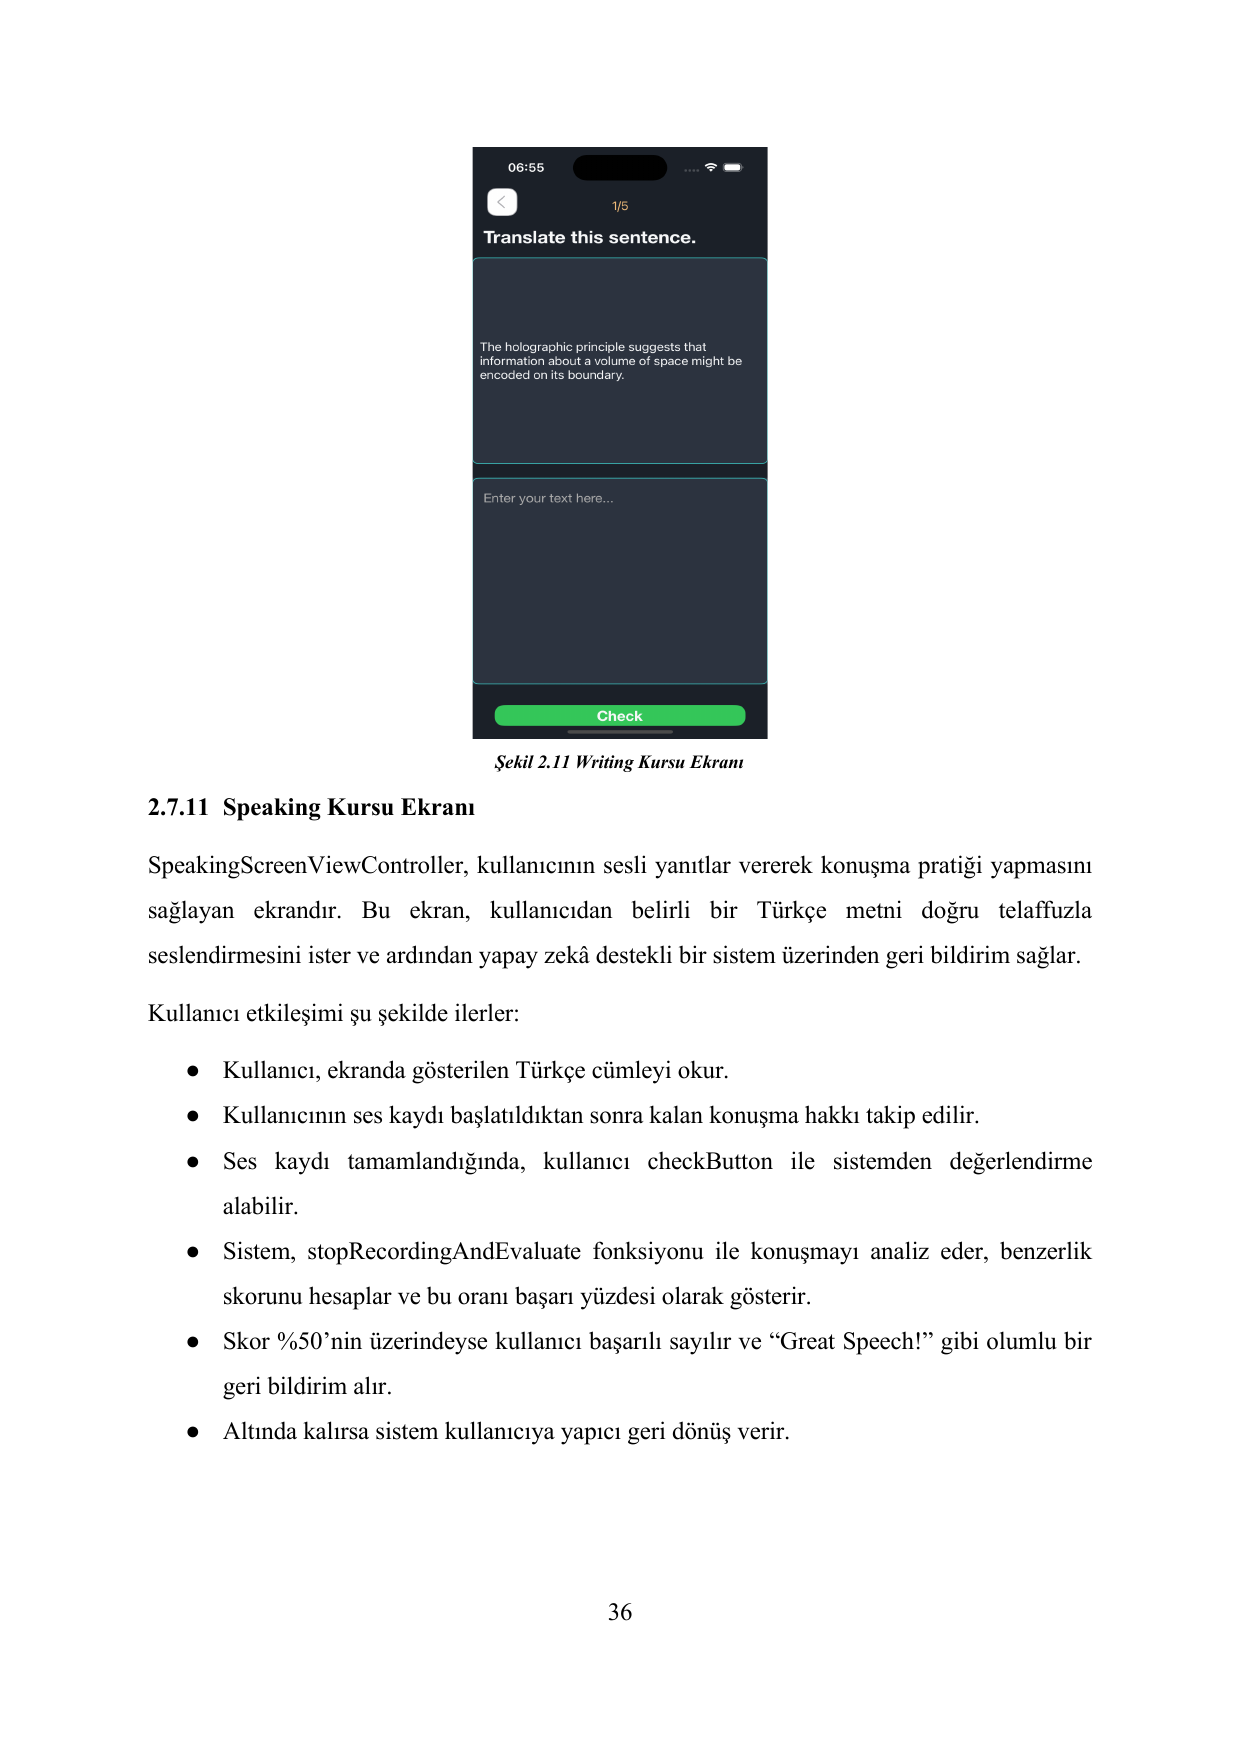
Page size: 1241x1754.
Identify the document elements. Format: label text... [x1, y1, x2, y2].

list Kullanıcı, ekranda gösterilen Türkçe cümleyi okur. [185, 1057, 1093, 1084]
subtitle Speaking Kursu Ekranı [148, 793, 1093, 821]
list Altında kalırsa sistem kullanıcıya yapıcı geri dönüş verir. [185, 1417, 1093, 1445]
list Sistem, stopRecordingAndEvaluate fonksiyonu ile konuşmayı analiz eder, benzerlik skorunu hesaplar ve bu oranı başarı yüzdesi olarak gösterir. [185, 1237, 1093, 1310]
picture [472, 147, 768, 739]
list Kullanıcının ses kaydı başlatıldıktan sonra kalan konuşma hakkı takip edilir. [185, 1102, 1093, 1129]
text SpeakingScreenViewController, kullanıcının sesli yanıtlar vererek konuşma pratiği yapmasını sağlayan ekrandır. Bu ekran, kullanıcıdan belirli bir Türkçe metni doğru telaffuzla seslendirmesini ister ve ardından yapay zekâ destekli bir sistem üzerinden geri bildirim sağlar. [148, 851, 1093, 969]
list Ses kaydı tamamlandığında, kullanıcı checkButton ile sistemden değerlendirme alabilir. [185, 1147, 1093, 1219]
list Skor %50’nin üzerindeyse kullanıcı başarılı sayılır ve “Great Speech!” gibi olumlu bir geri bildirim alır. [185, 1327, 1093, 1400]
text Kullanıcı etkileşimi şu şekilde ilerler: [148, 999, 1093, 1027]
